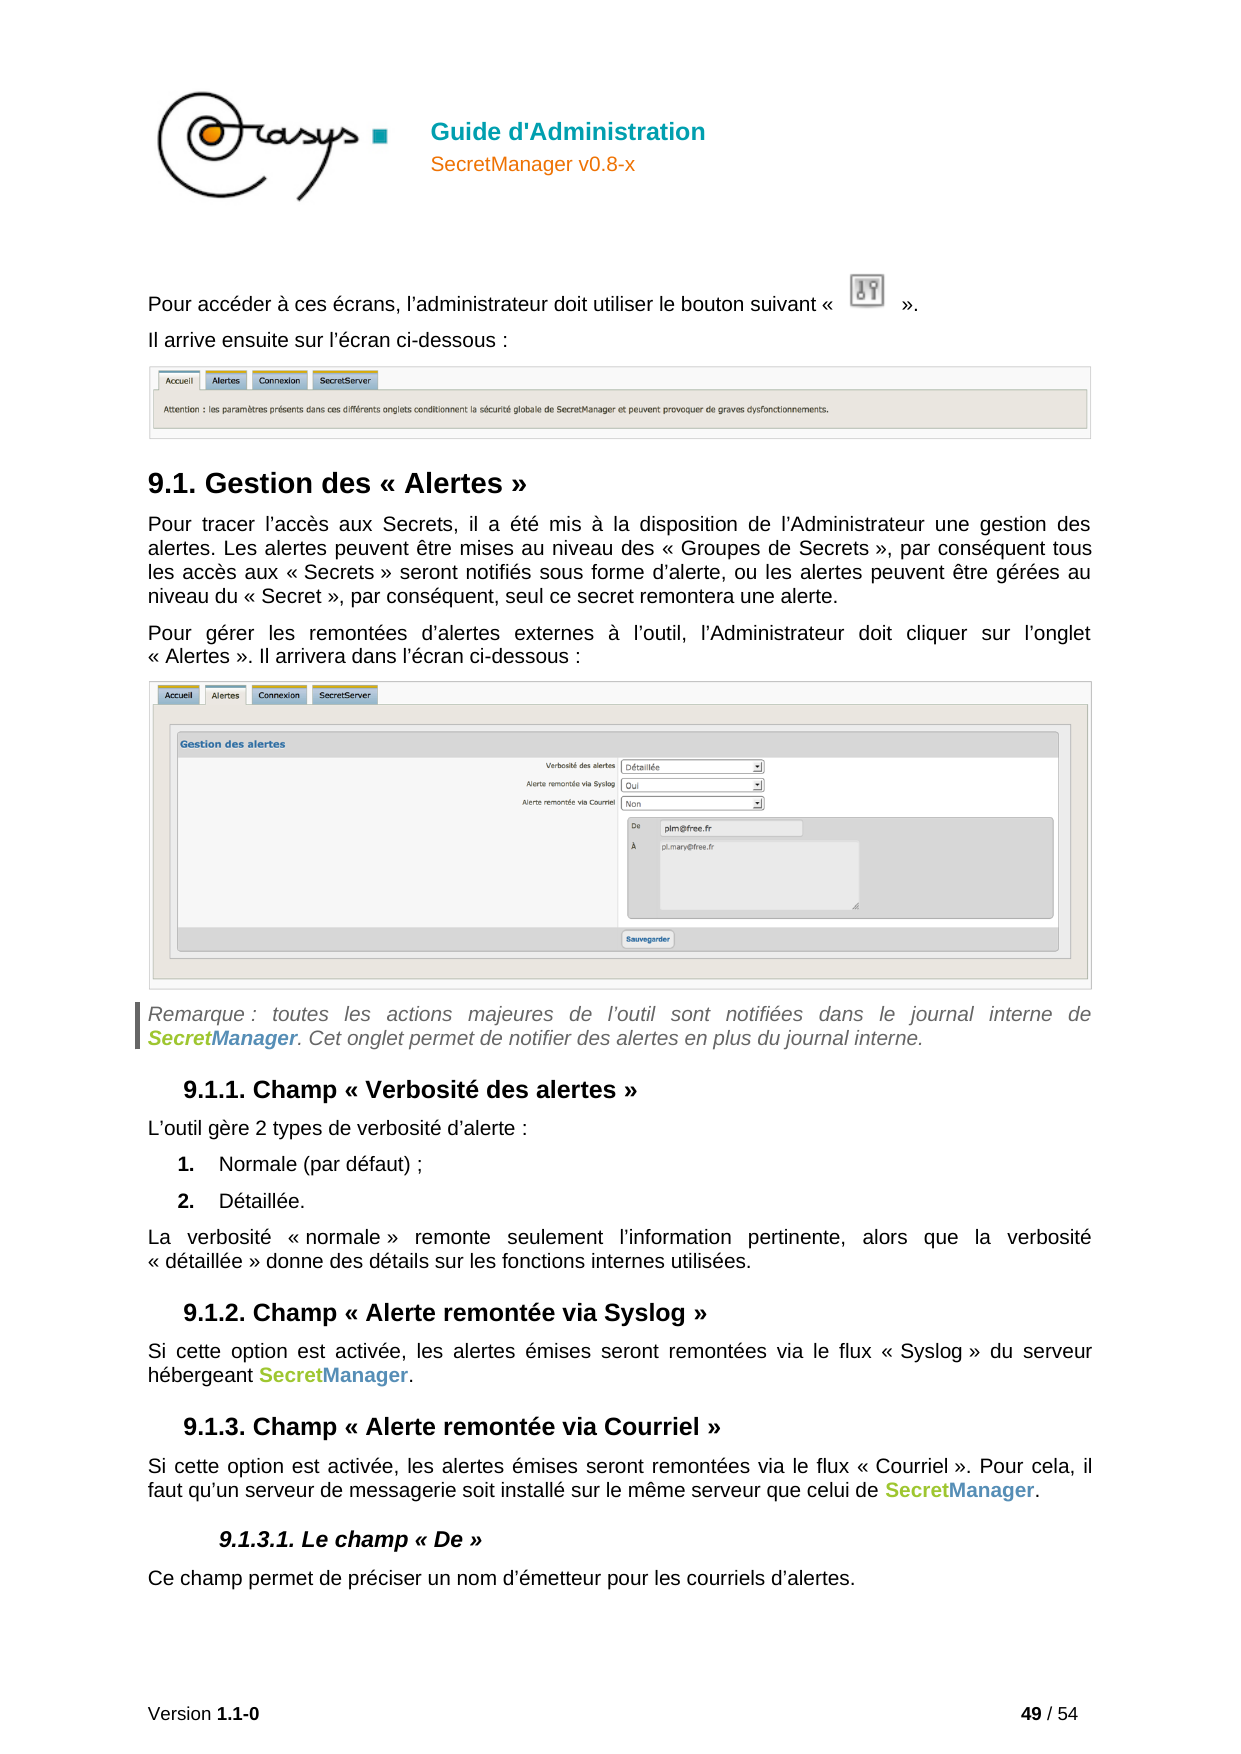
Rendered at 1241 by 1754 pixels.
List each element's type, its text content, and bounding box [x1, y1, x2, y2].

text Ce champ permet de préciser un nom d’émetteur pour les courriels d’alertes. [148, 1565, 1092, 1589]
text Si cette option est activée, les alertes émises seront remontées via le flux « Courriel ». Pour cela, il faut qu’un serveur de messagerie soit installé sur le même serveur que celui de SecretManager. [148, 1453, 1092, 1501]
text Il arrive ensuite sur l’écran ci-dessous : [148, 328, 1092, 352]
subtitle Champ « Alerte remontée via Courriel » [183, 1412, 1092, 1441]
picture [840, 268, 896, 312]
list Détaillée. [177, 1189, 1092, 1213]
subtitle Gestion des « Alertes » [148, 466, 1092, 499]
text Pour accéder à ces écrans, l’administrateur doit utiliser le bouton suivant « ». [148, 268, 1092, 316]
subtitle Le champ « De » [218, 1526, 1092, 1553]
text Pour gérer les remontées d’alertes externes à l’outil, l’Administrateur doit cliquer sur l’onglet « Alertes ». Il arrivera dans l’écran ci-dessous : [148, 620, 1092, 668]
text La verbosité « normale » remonte seulement l’information pertinente, alors que la verbosité « détaillée » donne des détails sur les fonctions internes utilisées. [148, 1225, 1092, 1273]
text L’outil gère 2 types de verbosité d’alerte : [148, 1116, 1092, 1140]
text Remarque : toutes les actions majeures de l’outil sont notifiées dans le journal interne de SecretManager. Cet onglet permet de notifier des alertes en plus du journal interne. [140, 1002, 1092, 1049]
list Normale (par défaut) ; [177, 1152, 1092, 1176]
picture [147, 364, 1093, 441]
subtitle Champ « Verbosité des alertes » [183, 1074, 1092, 1103]
text Pour tracer l’accès aux Secrets, il a été mis à la disposition de l’Administrateur une gestion des alertes. Les alertes peuvent être mises au niveau des « Groupes de Secrets », par conséquent tous les accès aux « Secrets » seront notifiés sous forme d’alerte, ou les alertes peuvent être gérées au niveau du « Secret », par conséquent, seul ce secret remontera une alerte. [148, 512, 1092, 608]
text Si cette option est activée, les alertes émises seront remontées via le flux « Syslog » du serveur hébergeant SecretManager. [148, 1339, 1092, 1387]
subtitle Champ « Alerte remontée via Syslog » [183, 1298, 1092, 1327]
picture [147, 680, 1093, 990]
picture [147, 80, 408, 220]
